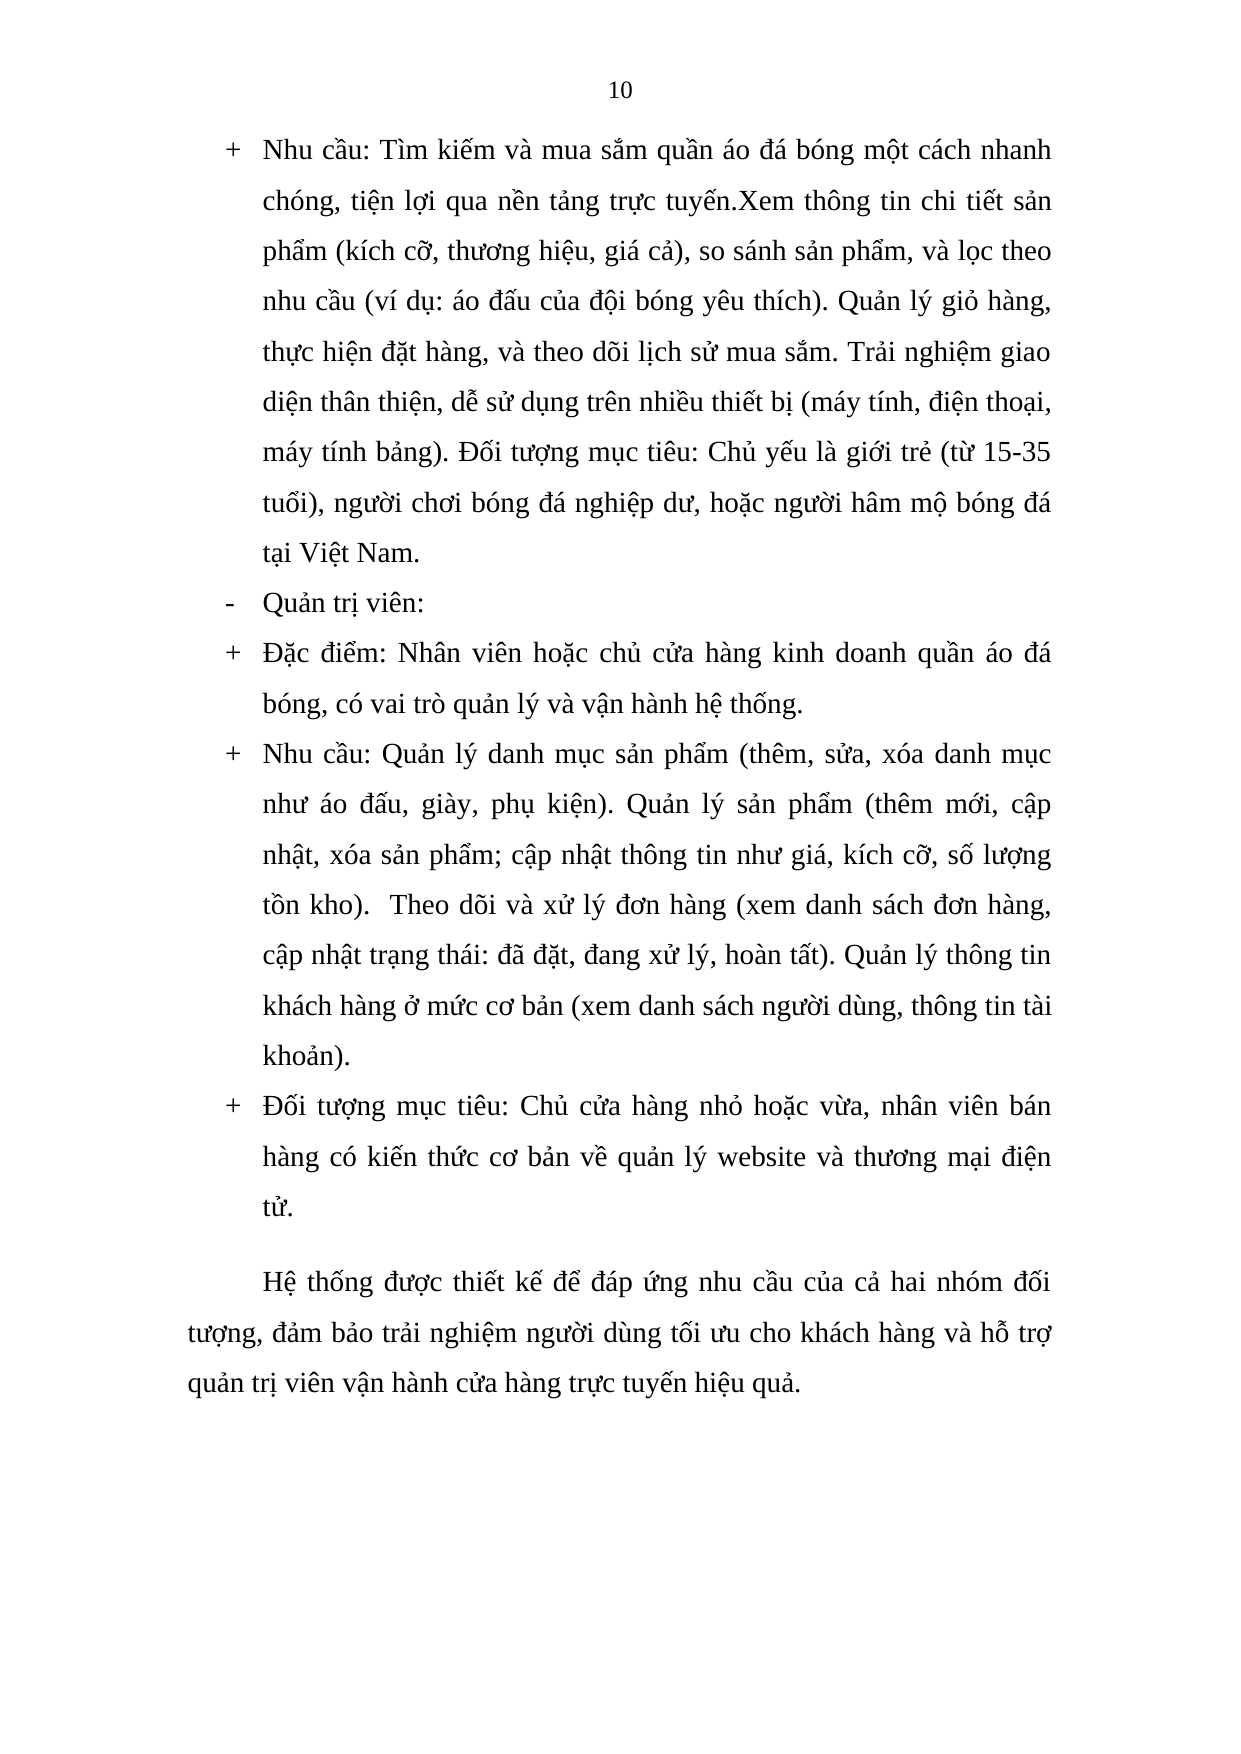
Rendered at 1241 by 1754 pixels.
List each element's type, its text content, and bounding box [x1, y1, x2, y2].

list Nhu cầu: Tìm kiếm và mua sắm quần áo đá bóng một cách nhanh chóng, tiện lợi qua nền tảng trực tuyến.Xem thông tin chi tiết sản phẩm (kích cỡ, thương hiệu, giá cả), so sánh sản phẩm, và lọc theo nhu cầu (ví dụ: áo đấu của đội bóng yêu thích). Quản lý giỏ hàng, thực hiện đặt hàng, và theo dõi lịch sử mua sắm. Trải nghiệm giao diện thân thiện, dễ sử dụng trên nhiều thiết bị (máy tính, điện thoại, máy tính bảng). Đối tượng mục tiêu: Chủ yếu là giới trẻ (từ 15-35 tuổi), người chơi bóng đá nghiệp dư, hoặc người hâm mộ bóng đá tại Việt Nam. [225, 132, 1053, 568]
text Hệ thống được thiết kế để đáp ứng nhu cầu của cả hai nhóm đối tượng, đảm bảo trải nghiệm người dùng tối ưu cho khách hàng và hỗ trợ quản trị viên vận hành cửa hàng trực tuyến hiệu quả. [187, 1264, 1053, 1398]
list Đặc điểm: Nhân viên hoặc chủ cửa hàng kinh doanh quần áo đá bóng, có vai trò quản lý và vận hành hệ thống. [225, 636, 1053, 719]
list Nhu cầu: Quản lý danh mục sản phẩm (thêm, sửa, xóa danh mục như áo đấu, giày, phụ kiện). Quản lý sản phẩm (thêm mới, cập nhật, xóa sản phẩm; cập nhật thông tin như giá, kích cỡ, số lượng tồn kho). Theo dõi và xử lý đơn hàng (xem danh sách đơn hàng, cập nhật trạng thái: đã đặt, đang xử lý, hoàn tất). Quản lý thông tin khách hàng ở mức cơ bản (xem danh sách người dùng, thông tin tài khoản). [225, 736, 1053, 1072]
list Quản trị viên: [225, 585, 1053, 619]
list Đối tượng mục tiêu: Chủ cửa hàng nhỏ hoặc vừa, nhân viên bán hàng có kiến thức cơ bản về quản lý website và thương mại điện tử. [225, 1088, 1053, 1223]
